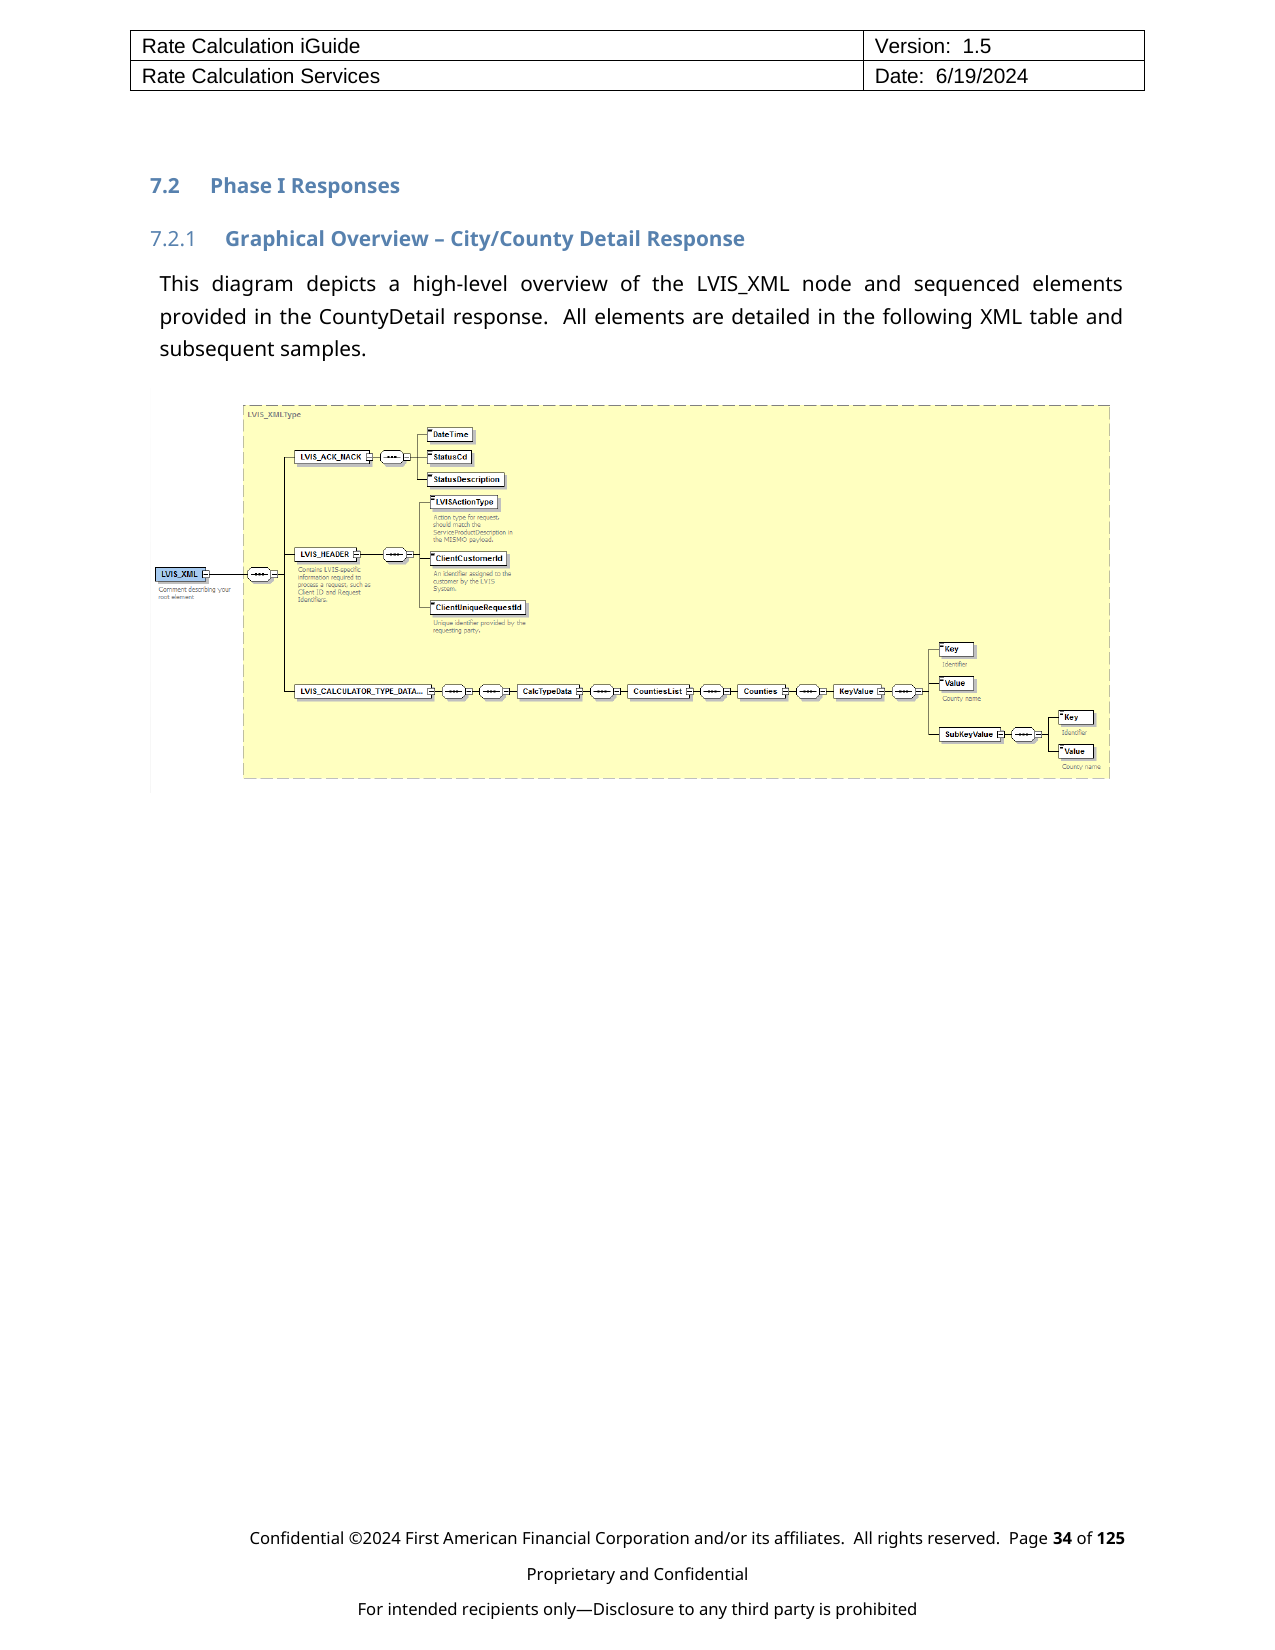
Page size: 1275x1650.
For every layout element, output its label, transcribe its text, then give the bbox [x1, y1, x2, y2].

subtitle Graphical Overview – City/County Detail Response [150, 224, 1125, 253]
text This diagram depicts a high-level overview of the LVIS_XML node and sequenced elements provided in the CountyDetail response. All elements are detailed in the following XML table and subsequent samples. [159, 269, 1125, 363]
picture [150, 388, 1125, 793]
subtitle Phase I Responses [150, 171, 1125, 199]
